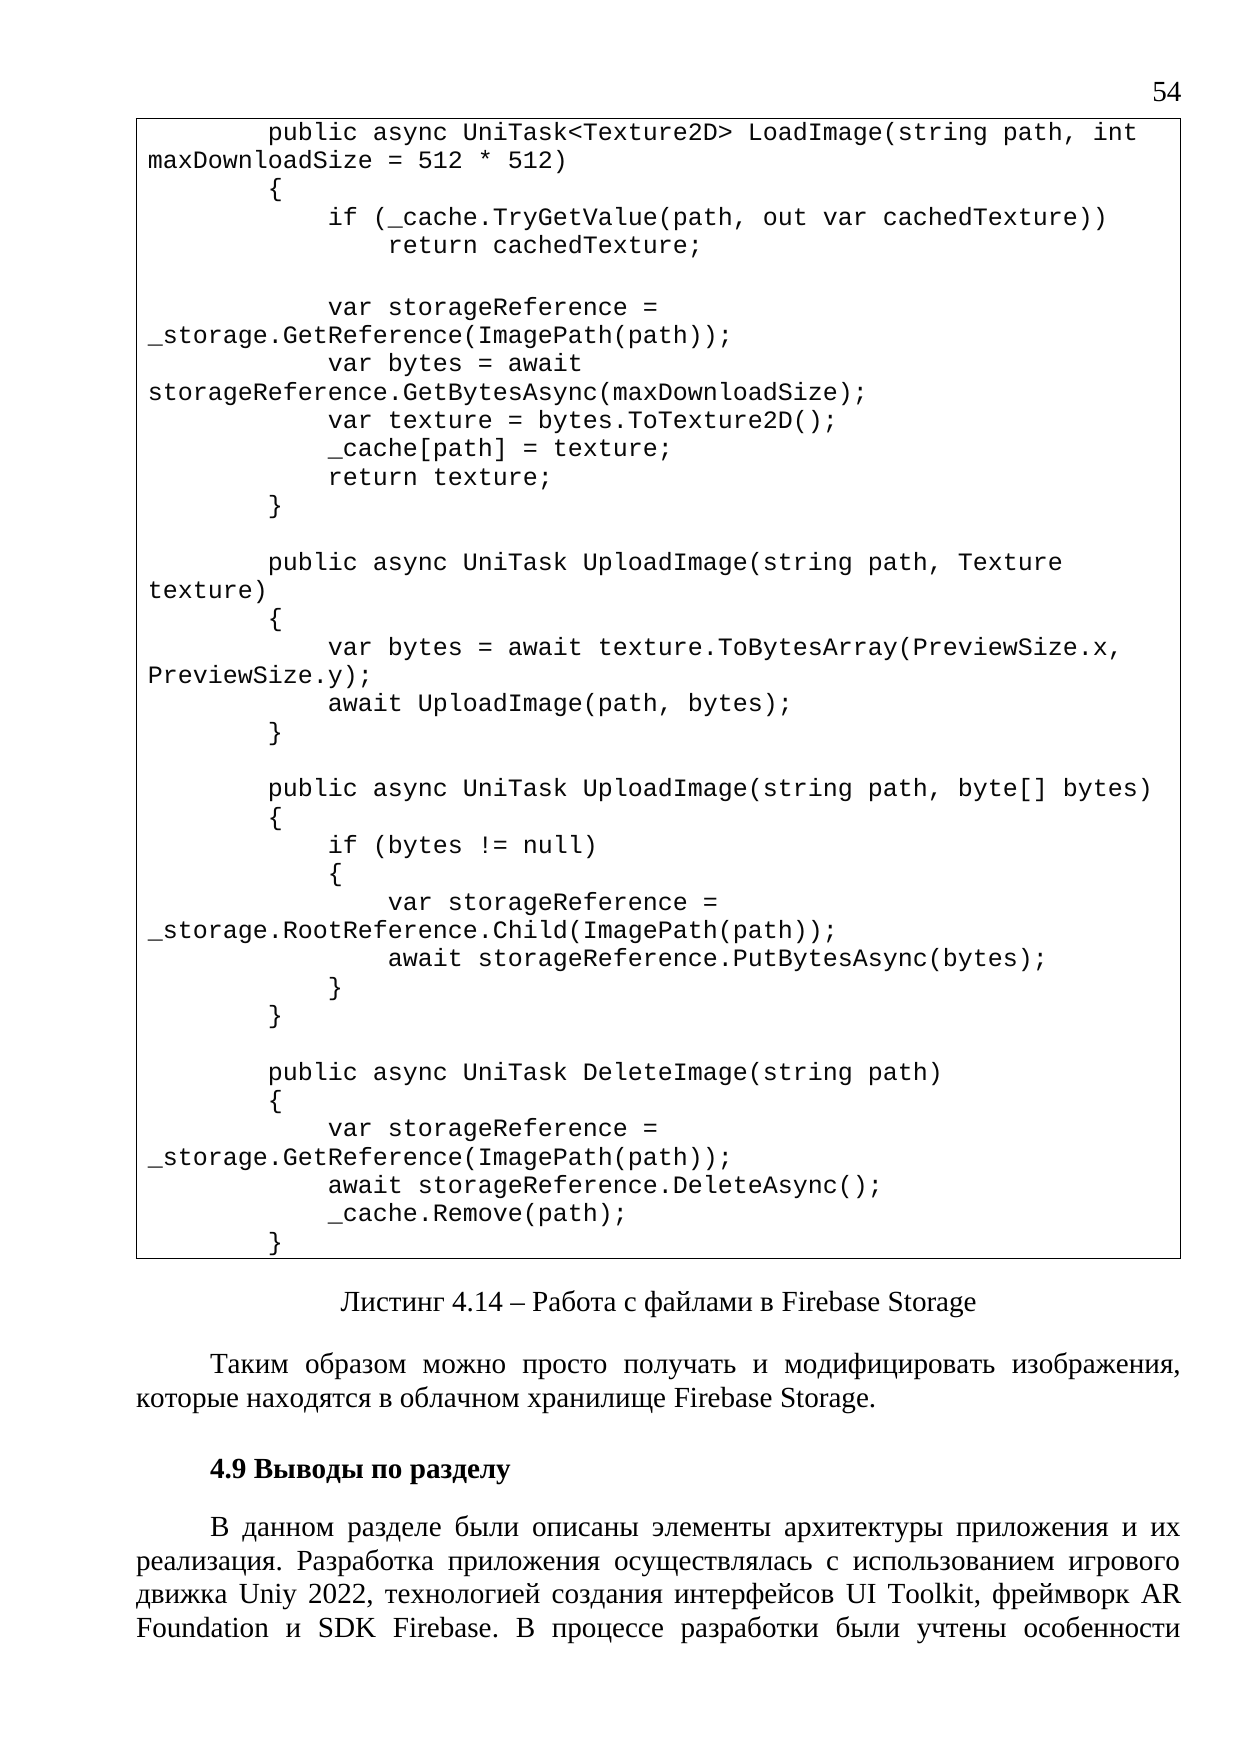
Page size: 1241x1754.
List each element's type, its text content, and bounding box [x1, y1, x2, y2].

text 4.9 Выводы по разделу [136, 1451, 1181, 1484]
text Таким образом можно просто получать и модифицировать изображения, которые находятся в облачном хранилище Firebase Storage. [136, 1346, 1181, 1413]
text Листинг 4.14 – Работа с файлами в Firebase Storage [136, 1284, 1181, 1317]
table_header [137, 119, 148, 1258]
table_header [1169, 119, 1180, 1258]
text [136, 1509, 1181, 1644]
